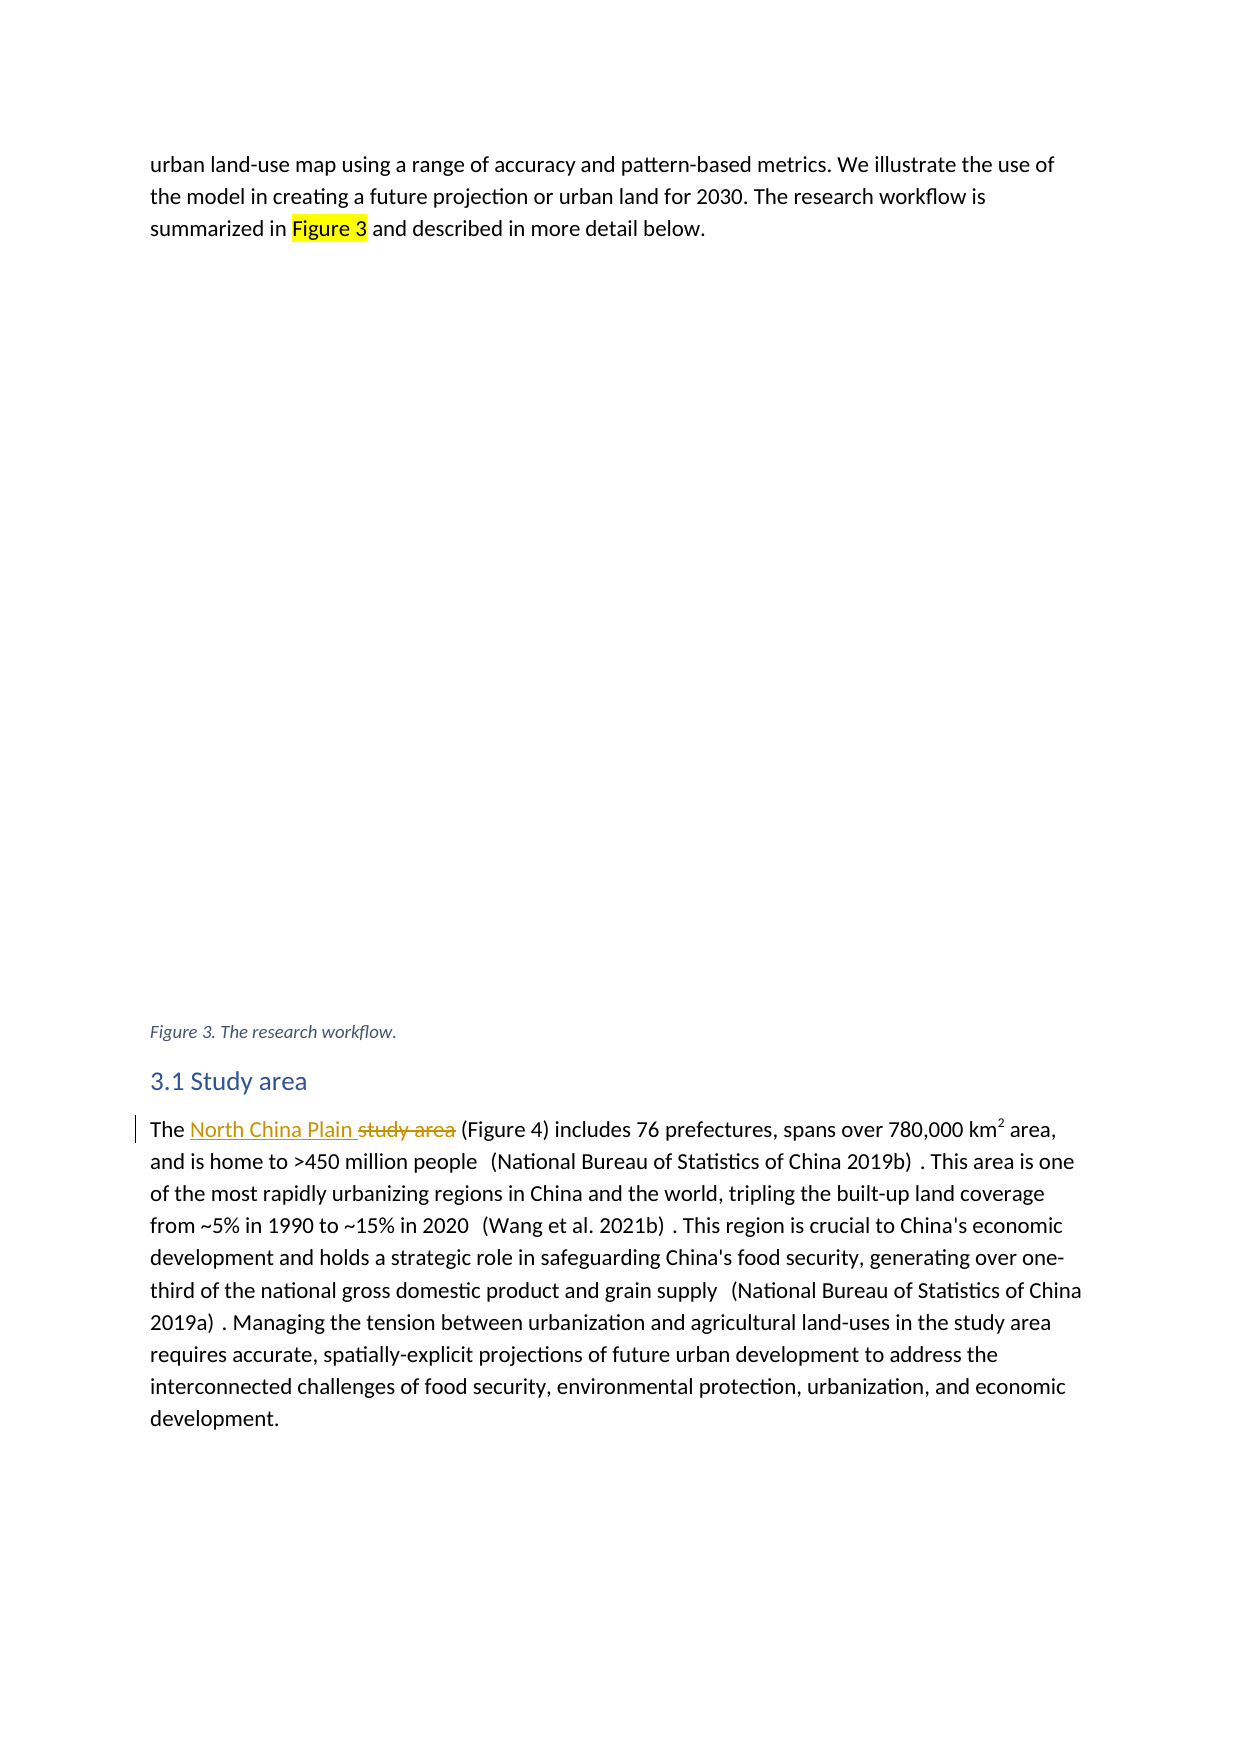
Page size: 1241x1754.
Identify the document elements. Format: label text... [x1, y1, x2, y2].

text The (Figure 4) includes 76 prefectures, spans over 780,000 km2 area, and is home to >450 million people . This area is one of the most rapidly urbanizing regions in China and the world, tripling the built-up land coverage from ~5% in 1990 to ~15% in 2020 . This region is crucial to China's economic development and holds a strategic role in safeguarding China's food security, generating over one-third of the national gross domestic product and grain supply . Managing the tension between urbanization and agricultural land-uses in the study area requires accurate, spatially-explicit projections of future urban development to address the interconnected challenges of food security, environmental protection, urbanization, and economic development. [150, 1115, 1090, 1432]
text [150, 150, 1090, 242]
subtitle 3.1 Study area [150, 1064, 1090, 1097]
text Figure 3. The research workflow. [150, 1021, 1090, 1043]
